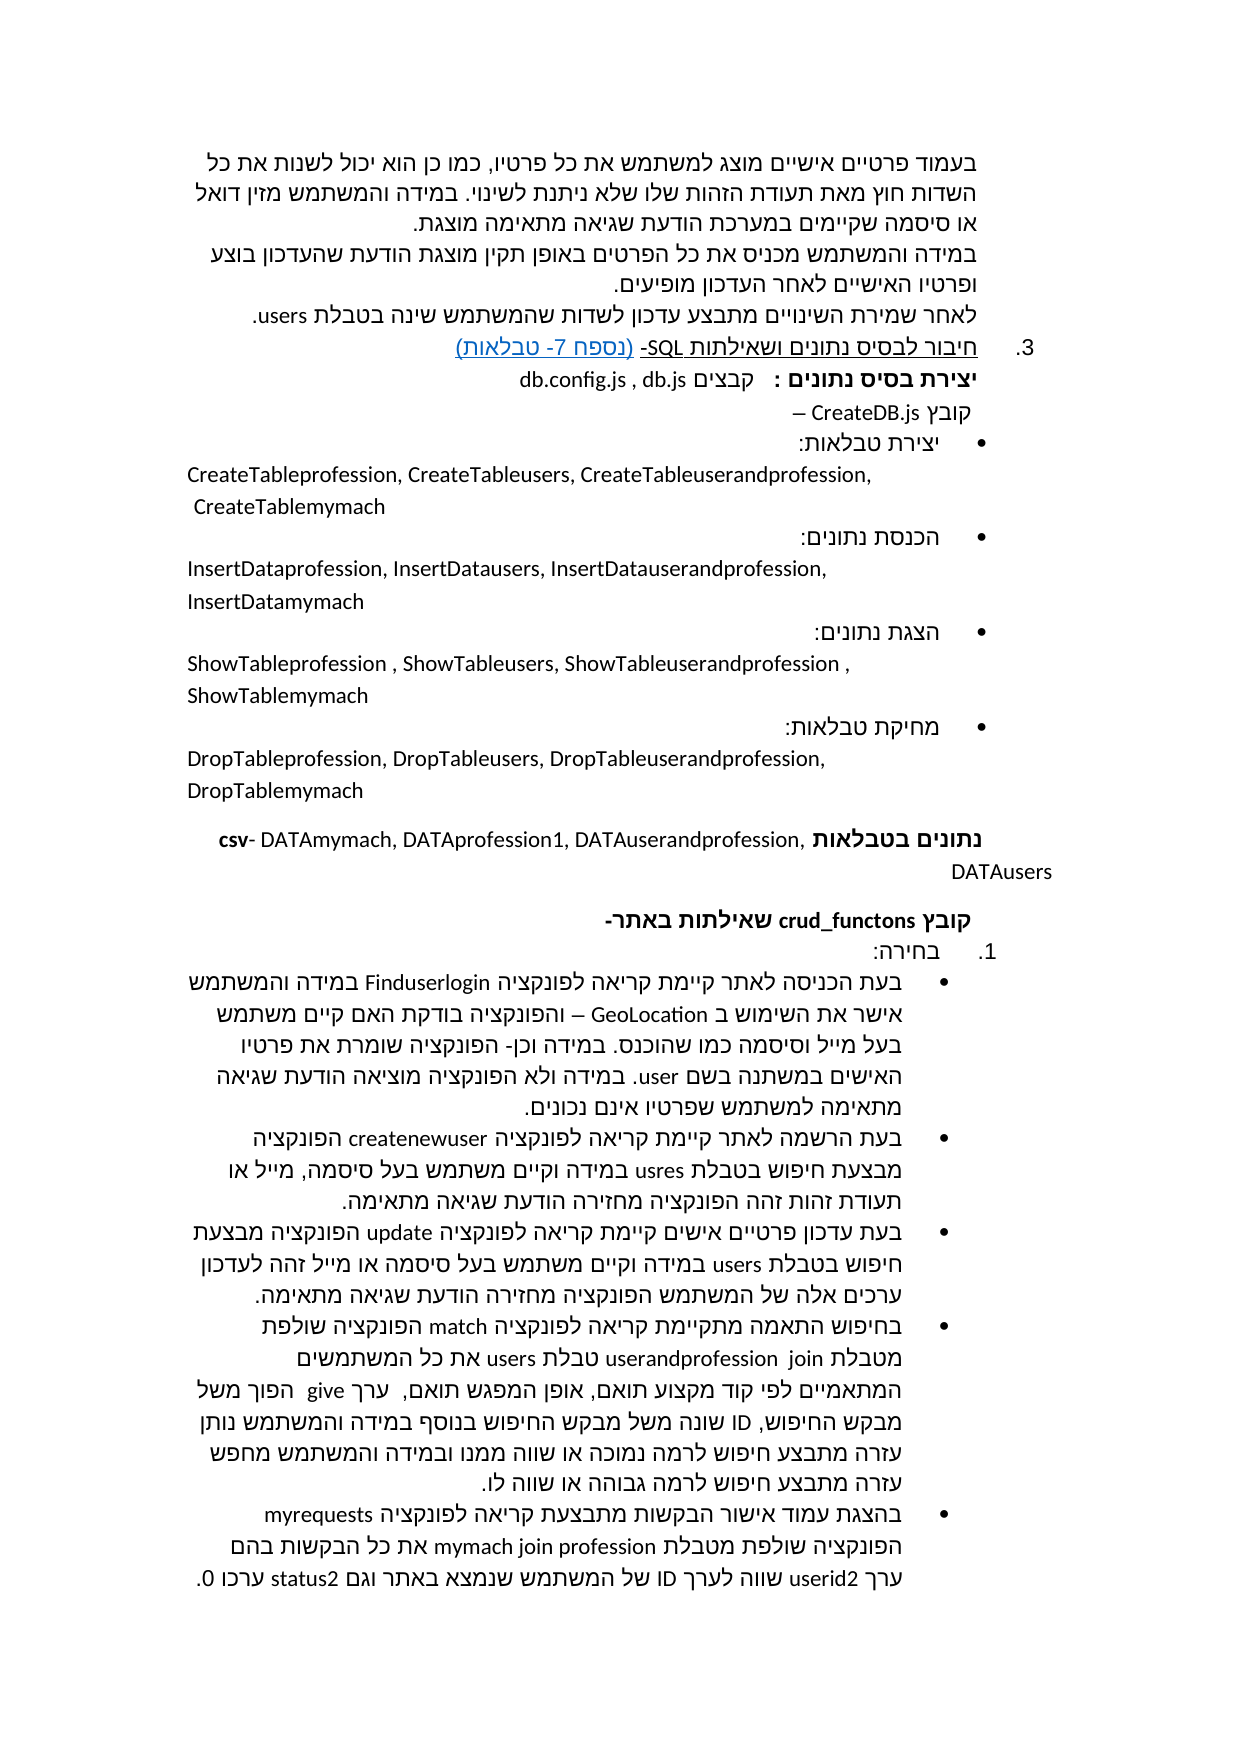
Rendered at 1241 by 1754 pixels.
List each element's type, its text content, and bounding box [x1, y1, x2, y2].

list במידה והמשתמש מכניס את כל הפרטים באופן תקין מוצגת הודעת שהעדכון בוצע ופרטיו האישיים לאחר העדכון מופיעים. [187, 241, 978, 297]
list לאחר שמירת השינויים מתבצע עדכון לשדות שהמשתמש שינה בטבלת users. [187, 301, 978, 329]
text נתונים בטבלאות csv- DATAmymach, DATAprofession1, DATAuserandprofession, DATAusers [187, 825, 1053, 885]
list DropTableprofession, DropTableusers, DropTableuserandprofession, DropTablemymach [187, 744, 940, 804]
list בעת עדכון פרטיים אישים קיימת קריאה לפונקציה update הפונקציה מבצעת חיפוש בטבלת users במידה וקיים משתמש בעל סיסמה או מייל זהה לעדכון ערכים אלה של המשתמש הפונקציה מחזירה הודעת שגיאה מתאימה. [187, 1218, 940, 1308]
list בעת הרשמה לאתר קיימת קריאה לפונקציה createnewuser הפונקציה מבצעת חיפוש בטבלת usres במידה וקיים משתמש בעל סיסמה, מייל או תעודת זהות זהה הפונקציה מחזירה הודעת שגיאה מתאימה. [187, 1124, 940, 1214]
list מחיקת טבלאות: [187, 713, 978, 740]
list בחירה: [187, 938, 978, 964]
list בחיפוש התאמה מתקיימת קריאה לפונקציה match הפונקציה שולפת מטבלת userandprofession join טבלת users את כל המשתמשים המתאמיים לפי קוד מקצוע תואם, אופן המפגש תואם, ערך give הפוך משל מבקש החיפוש, ID שונה משל מבקש החיפוש בנוסף במידה והמשתמש נותן עזרה מתבצע חיפוש לרמה נמוכה או שווה ממנו ובמידה והמשתמש מחפש עזרה מתבצע חיפוש לרמה גבוהה או שווה לו. [187, 1312, 940, 1496]
list הכנסת נתונים: [187, 524, 978, 551]
list יצירת בסיס נתונים : קבצים db.config.js , db.js [187, 365, 978, 393]
list יצירת טבלאות: [187, 430, 978, 456]
list הצגת נתונים: [187, 619, 978, 645]
list בעת הכניסה לאתר קיימת קריאה לפונקציה Finduserlogin במידה והמשתמש אישר את השימוש ב GeoLocation – והפונקציה בודקת האם קיים משתמש בעל מייל וסיסמה כמו שהוכנס. במידה וכן- הפונקציה שומרת את פרטיו האישים במשתנה בשם user. במידה ולא הפונקציה מוציאה הודעת שגיאה מתאימה למשתמש שפרטיו אינם נכונים. [187, 968, 940, 1120]
list CreateTableprofession, CreateTableusers, CreateTableuserandprofession, CreateTablemymach [187, 460, 978, 520]
list בהצגת עמוד אישור הבקשות מתבצעת קריאה לפונקציה myrequests הפונקציה שולפת מטבלת mymach join profession את כל הבקשות בהם ערך userid2 שווה לערך ID של המשתמש שנמצא באתר וגם status2 ערכו 0. [187, 1500, 940, 1592]
list InsertDataprofession, InsertDatausers, InsertDatauserandprofession, InsertDatamymach [187, 554, 940, 615]
list חיבור לבסיס נתונים ושאילתות SQL- (נספח 7- טבלאות) [187, 333, 1015, 361]
list בעמוד פרטיים אישיים מוצג למשתמש את כל פרטיו, כמו כן הוא יכול לשנות את כל השדות חוץ מאת תעודת הזהות שלו שלא ניתנת לשינוי. במידה והמשתמש מזין דואל או סיסמה שקיימים במערכת הודעת שגיאה מתאימה מוצגת. [187, 150, 978, 237]
list קובץ CreateDB.js – [187, 398, 978, 426]
list קובץ crud_functons שאילתות באתר- [187, 906, 978, 934]
list ShowTableprofession , ShowTableusers, ShowTableuserandprofession , ShowTablemymach [187, 649, 940, 709]
